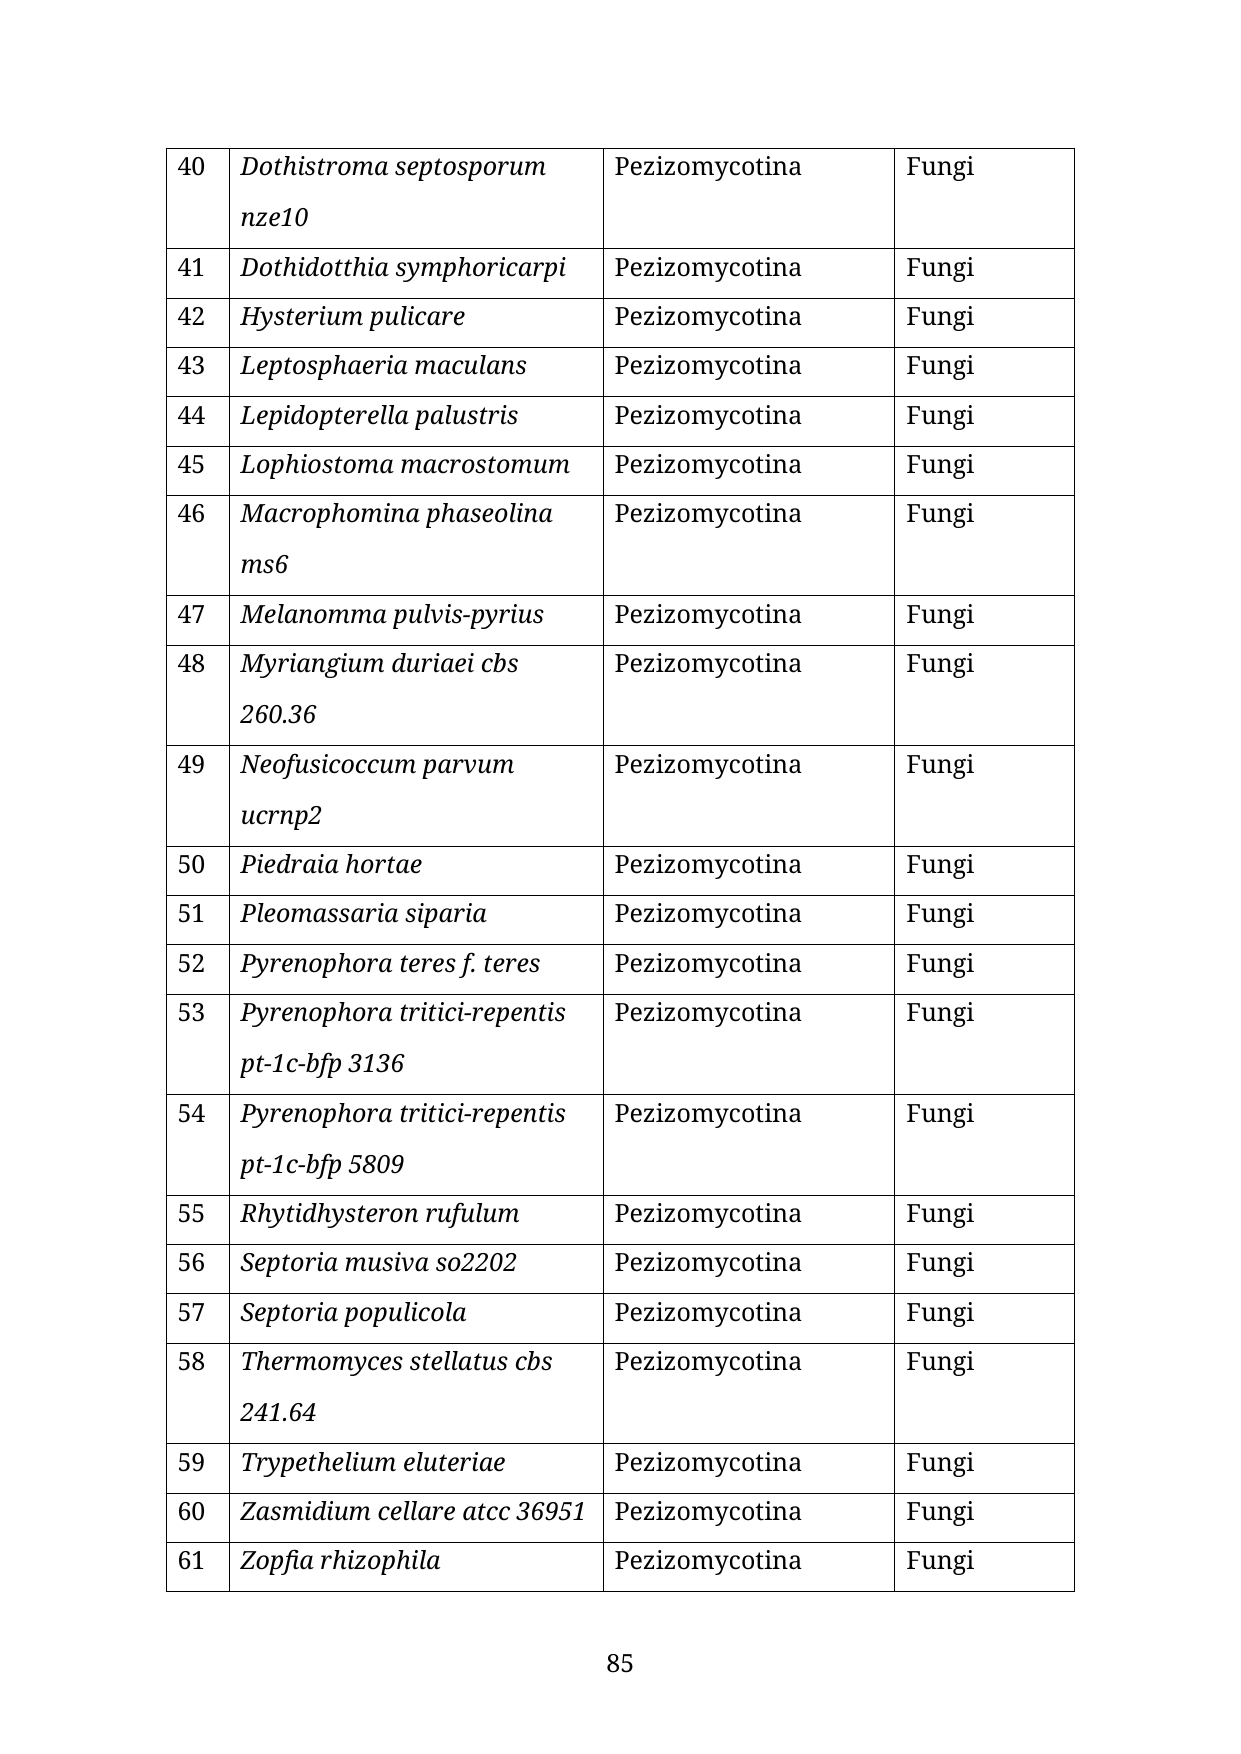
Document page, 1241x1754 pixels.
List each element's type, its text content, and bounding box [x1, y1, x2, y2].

table_cell Pezizomycotina [604, 746, 894, 846]
table_cell 47 [167, 596, 229, 645]
table_cell Fungi [895, 1095, 1074, 1194]
table_cell Fungi [895, 149, 1074, 248]
table_cell Pezizomycotina [604, 1245, 894, 1293]
table_cell Pezizomycotina [604, 149, 894, 248]
table_cell Melanomma pulvis-pyrius [230, 596, 603, 645]
table_cell Pezizomycotina [604, 496, 894, 595]
table_cell Fungi [895, 945, 1074, 994]
table_cell 52 [167, 945, 229, 994]
table_cell Pezizomycotina [604, 1196, 894, 1244]
table_cell 46 [167, 496, 229, 595]
table_cell 50 [167, 847, 229, 895]
table_cell Pezizomycotina [604, 447, 894, 495]
table_cell Fungi [895, 596, 1074, 645]
table_cell Pezizomycotina [604, 1294, 894, 1343]
table_cell 60 [167, 1494, 229, 1542]
table_cell Fungi [895, 348, 1074, 396]
table_cell 48 [167, 646, 229, 745]
table_cell Fungi [895, 995, 1074, 1094]
table_cell Pezizomycotina [604, 596, 894, 645]
table_cell Zasmidium cellare atcc 36951 [230, 1494, 603, 1542]
table_cell Fungi [895, 847, 1074, 895]
table_cell 41 [167, 249, 229, 297]
table_cell Myriangium duriaei cbs 260.36 [230, 646, 603, 745]
table_cell Pezizomycotina [604, 995, 894, 1094]
table_cell 56 [167, 1245, 229, 1293]
table_cell Fungi [895, 646, 1074, 745]
table_cell Pleomassaria siparia [230, 896, 603, 944]
table_cell Pezizomycotina [604, 348, 894, 396]
table_cell Trypethelium eluteriae [230, 1444, 603, 1492]
table_cell 44 [167, 397, 229, 446]
table_cell Neofusicoccum parvum ucrnp2 [230, 746, 603, 846]
table_cell Fungi [895, 896, 1074, 944]
table_cell Fungi [895, 1196, 1074, 1244]
table_cell Hysterium pulicare [230, 299, 603, 347]
table_cell 49 [167, 746, 229, 846]
table_cell 40 [167, 149, 229, 248]
table_cell 57 [167, 1294, 229, 1343]
table_cell Fungi [895, 1543, 1074, 1591]
table_cell Fungi [895, 299, 1074, 347]
table_cell Piedraia hortae [230, 847, 603, 895]
table_cell Fungi [895, 1344, 1074, 1443]
table_cell Fungi [895, 746, 1074, 846]
table_cell Pyrenophora teres f. teres [230, 945, 603, 994]
table_cell Fungi [895, 447, 1074, 495]
table_cell 42 [167, 299, 229, 347]
table_cell Lophiostoma macrostomum [230, 447, 603, 495]
table_cell Pezizomycotina [604, 847, 894, 895]
table_cell Fungi [895, 1245, 1074, 1293]
table_cell Fungi [895, 397, 1074, 446]
table_cell Pezizomycotina [604, 249, 894, 297]
table_cell Fungi [895, 496, 1074, 595]
table_cell 53 [167, 995, 229, 1094]
table_cell Thermomyces stellatus cbs 241.64 [230, 1344, 603, 1443]
table_cell Septoria populicola [230, 1294, 603, 1343]
table_cell Pyrenophora tritici-repentis pt-1c-bfp 3136 [230, 995, 603, 1094]
table_cell 45 [167, 447, 229, 495]
table_cell Rhytidhysteron rufulum [230, 1196, 603, 1244]
table_cell Pezizomycotina [604, 299, 894, 347]
table_cell Pezizomycotina [604, 1543, 894, 1591]
table_cell Dothistroma septosporum nze10 [230, 149, 603, 248]
table_cell 59 [167, 1444, 229, 1492]
table_cell Fungi [895, 249, 1074, 297]
table_cell 58 [167, 1344, 229, 1443]
table_cell Pezizomycotina [604, 1095, 894, 1194]
table_cell 43 [167, 348, 229, 396]
table_cell Zopfia rhizophila [230, 1543, 603, 1591]
table_cell Pezizomycotina [604, 397, 894, 446]
table_cell Macrophomina phaseolina ms6 [230, 496, 603, 595]
table_cell 55 [167, 1196, 229, 1244]
table_cell Pezizomycotina [604, 1344, 894, 1443]
table_cell Pezizomycotina [604, 896, 894, 944]
table_cell Fungi [895, 1294, 1074, 1343]
table_cell Dothidotthia symphoricarpi [230, 249, 603, 297]
table_cell Fungi [895, 1494, 1074, 1542]
table_cell Leptosphaeria maculans [230, 348, 603, 396]
table_cell Pezizomycotina [604, 945, 894, 994]
table_cell 61 [167, 1543, 229, 1591]
table_cell 54 [167, 1095, 229, 1194]
table_cell Pyrenophora tritici-repentis pt-1c-bfp 5809 [230, 1095, 603, 1194]
table_cell Pezizomycotina [604, 1444, 894, 1492]
table_cell Pezizomycotina [604, 646, 894, 745]
table_cell Fungi [895, 1444, 1074, 1492]
table_cell Pezizomycotina [604, 1494, 894, 1542]
table_cell 51 [167, 896, 229, 944]
table_cell Lepidopterella palustris [230, 397, 603, 446]
table_cell Septoria musiva so2202 [230, 1245, 603, 1293]
